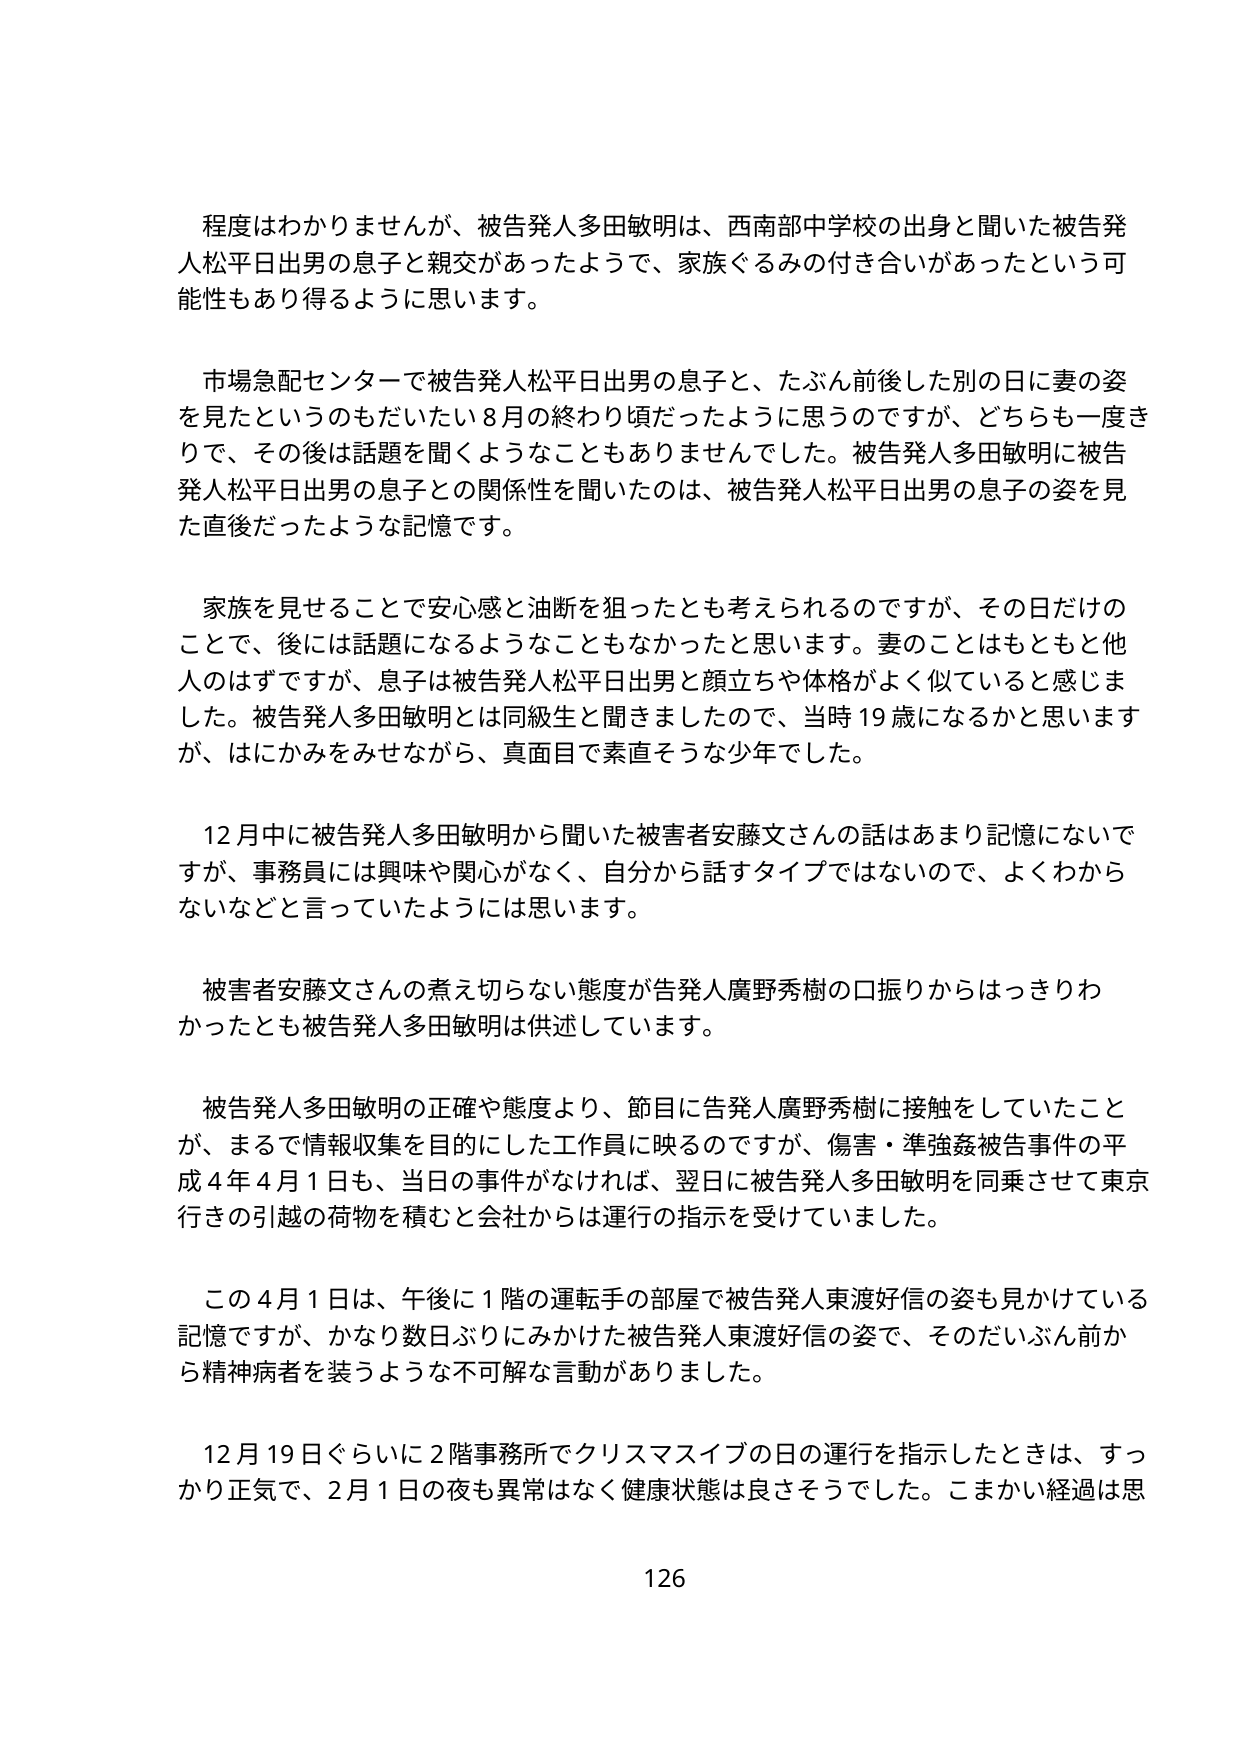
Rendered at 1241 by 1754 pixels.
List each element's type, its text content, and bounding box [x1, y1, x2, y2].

text 市場急配センターで被告発人松平日出男の息子と、たぶん前後した別の日に妻の姿を見たというのもだいたい8月の終わり頃だったように思うのですが、どちらも一度きりで、その後は話題を聞くようなこともありませんでした。被告発人多田敏明に被告発人松平日出男の息子との関係性を聞いたのは、被告発人松平日出男の息子の姿を見た直後だったような記憶です。 [177, 361, 1152, 543]
text 家族を見せることで安心感と油断を狙ったとも考えられるのですが、その日だけのことで、後には話題になるようなこともなかったと思います。妻のことはもともと他人のはずですが、息子は被告発人松平日出男と顔立ちや体格がよく似ていると感じました。被告発人多田敏明とは同級生と聞きましたので、当時19歳になるかと思いますが、はにかみをみせながら、真面目で素直そうな少年でした。 [177, 589, 1152, 770]
text 12月中に被告発人多田敏明から聞いた被害者安藤文さんの話はあまり記憶にないですが、事務員には興味や関心がなく、自分から話すタイプではないので、よくわからないなどと言っていたようには思います。 [177, 816, 1152, 924]
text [177, 1434, 1152, 1507]
text この4月1日は、午後に1階の運転手の部屋で被告発人東渡好信の姿も見かけている記憶ですが、かなり数日ぶりにみかけた被告発人東渡好信の姿で、そのだいぶん前から精神病者を装うような不可解な言動がありました。 [177, 1280, 1152, 1389]
text 程度はわかりませんが、被告発人多田敏明は、西南部中学校の出身と聞いた被告発人松平日出男の息子と親交があったようで、家族ぐるみの付き合いがあったという可能性もあり得るように思います。 [177, 207, 1152, 316]
text 被告発人多田敏明の正確や態度より、節目に告発人廣野秀樹に接触をしていたことが、まるで情報収集を目的にした工作員に映るのですが、傷害・準強姦被告事件の平成4年4月1日も、当日の事件がなければ、翌日に被告発人多田敏明を同乗させて東京行きの引越の荷物を積むと会社からは運行の指示を受けていました。 [177, 1089, 1152, 1234]
text 被害者安藤文さんの煮え切らない態度が告発人廣野秀樹の口振りからはっきりわかったとも被告発人多田敏明は供述しています。 [177, 971, 1152, 1043]
